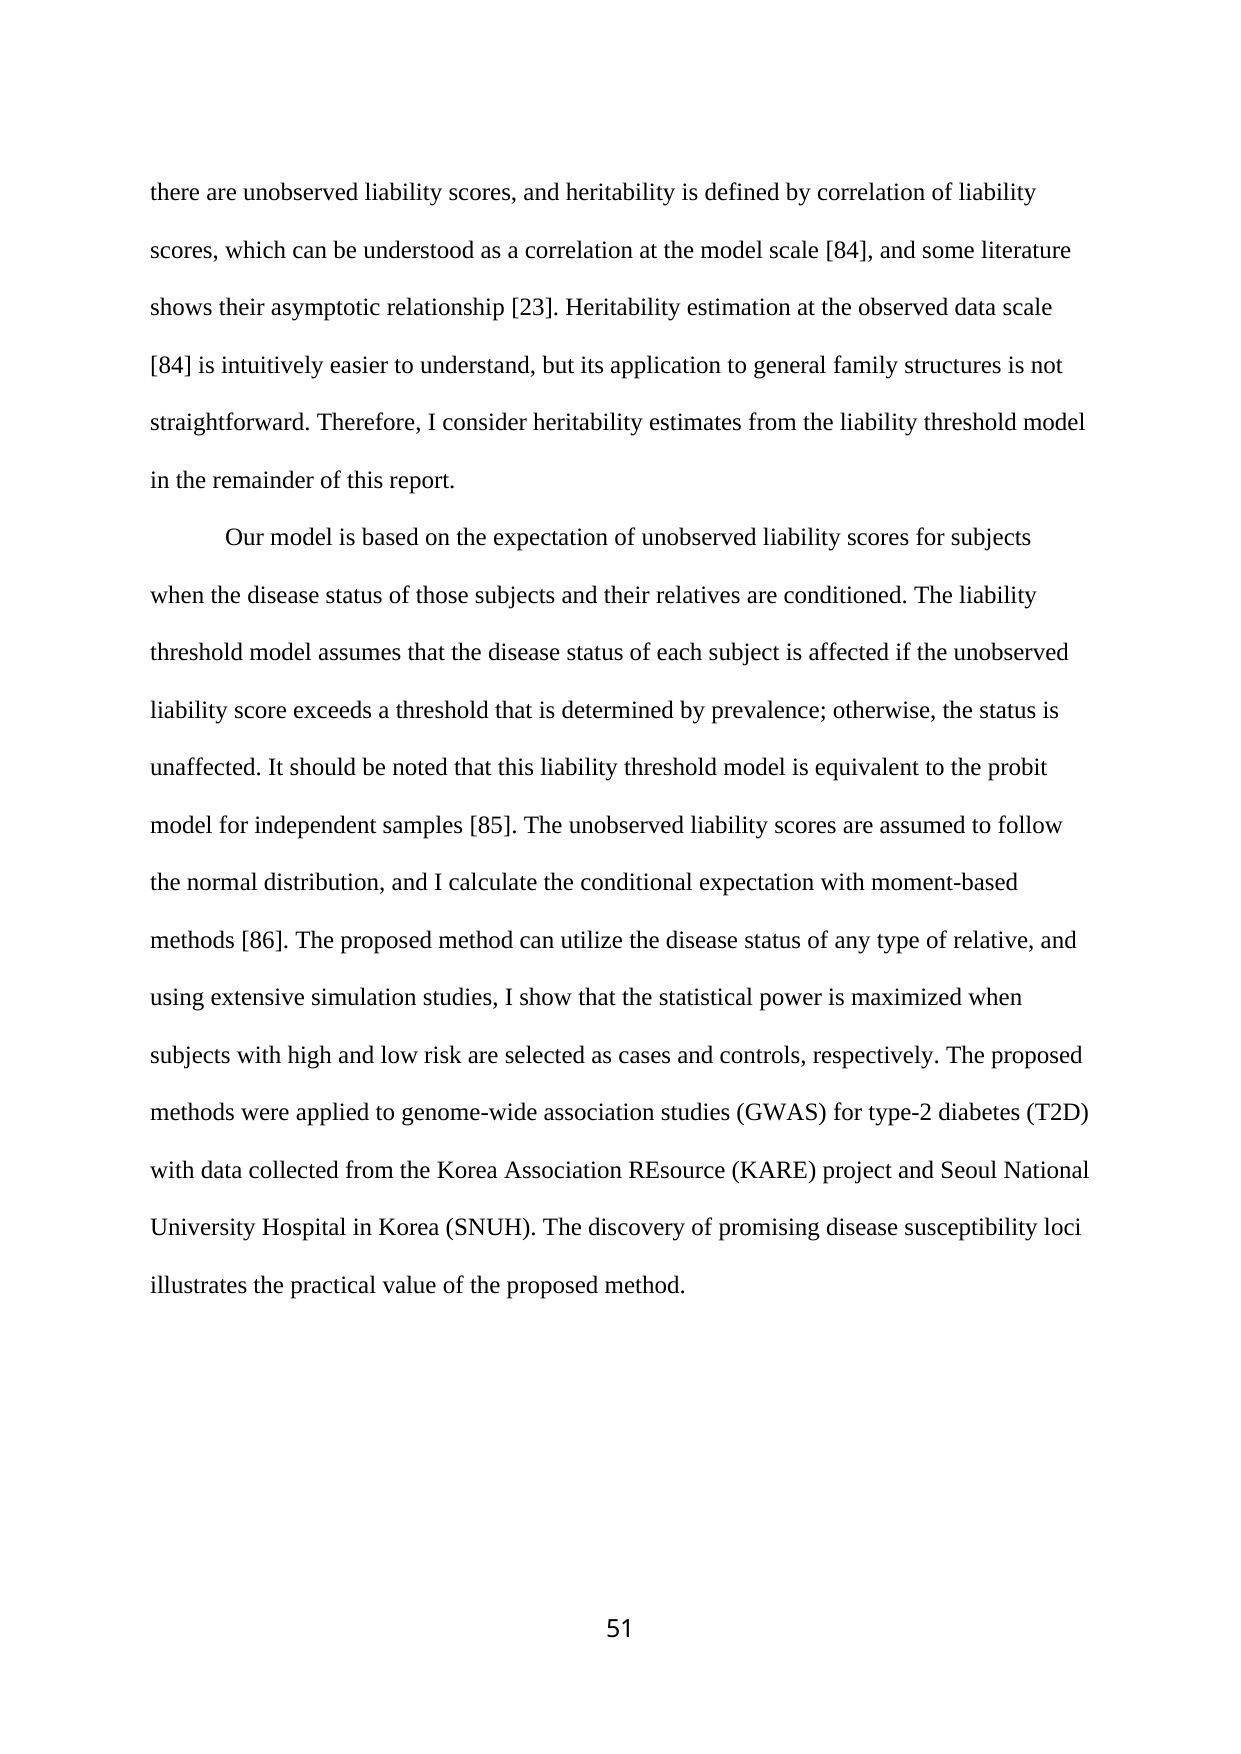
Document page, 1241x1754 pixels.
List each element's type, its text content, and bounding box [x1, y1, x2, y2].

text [150, 177, 1090, 493]
text Our model is based on the expectation of unobserved liability scores for subjects when the disease status of those subjects and their relatives are conditioned. The liability threshold model assumes that the disease status of each subject is affected if the unobserved liability score exceeds a threshold that is determined by prevalence; otherwise, the status is unaffected. It should be noted that this liability threshold model is equivalent to the probit model for independent samples [85]. The unobserved liability scores are assumed to follow the normal distribution, and I calculate the conditional expectation with moment-based methods [86]. The proposed method can utilize the disease status of any type of relative, and using extensive simulation studies, I show that the statistical power is maximized when subjects with high and low risk are selected as cases and controls, respectively. The proposed methods were applied to genome-wide association studies (GWAS) for type-2 diabetes (T2D) with data collected from the Korea Association REsource (KARE) project and Seoul National University Hospital in Korea (SNUH). The discovery of promising disease susceptibility loci illustrates the practical value of the proposed method. [150, 522, 1090, 1298]
